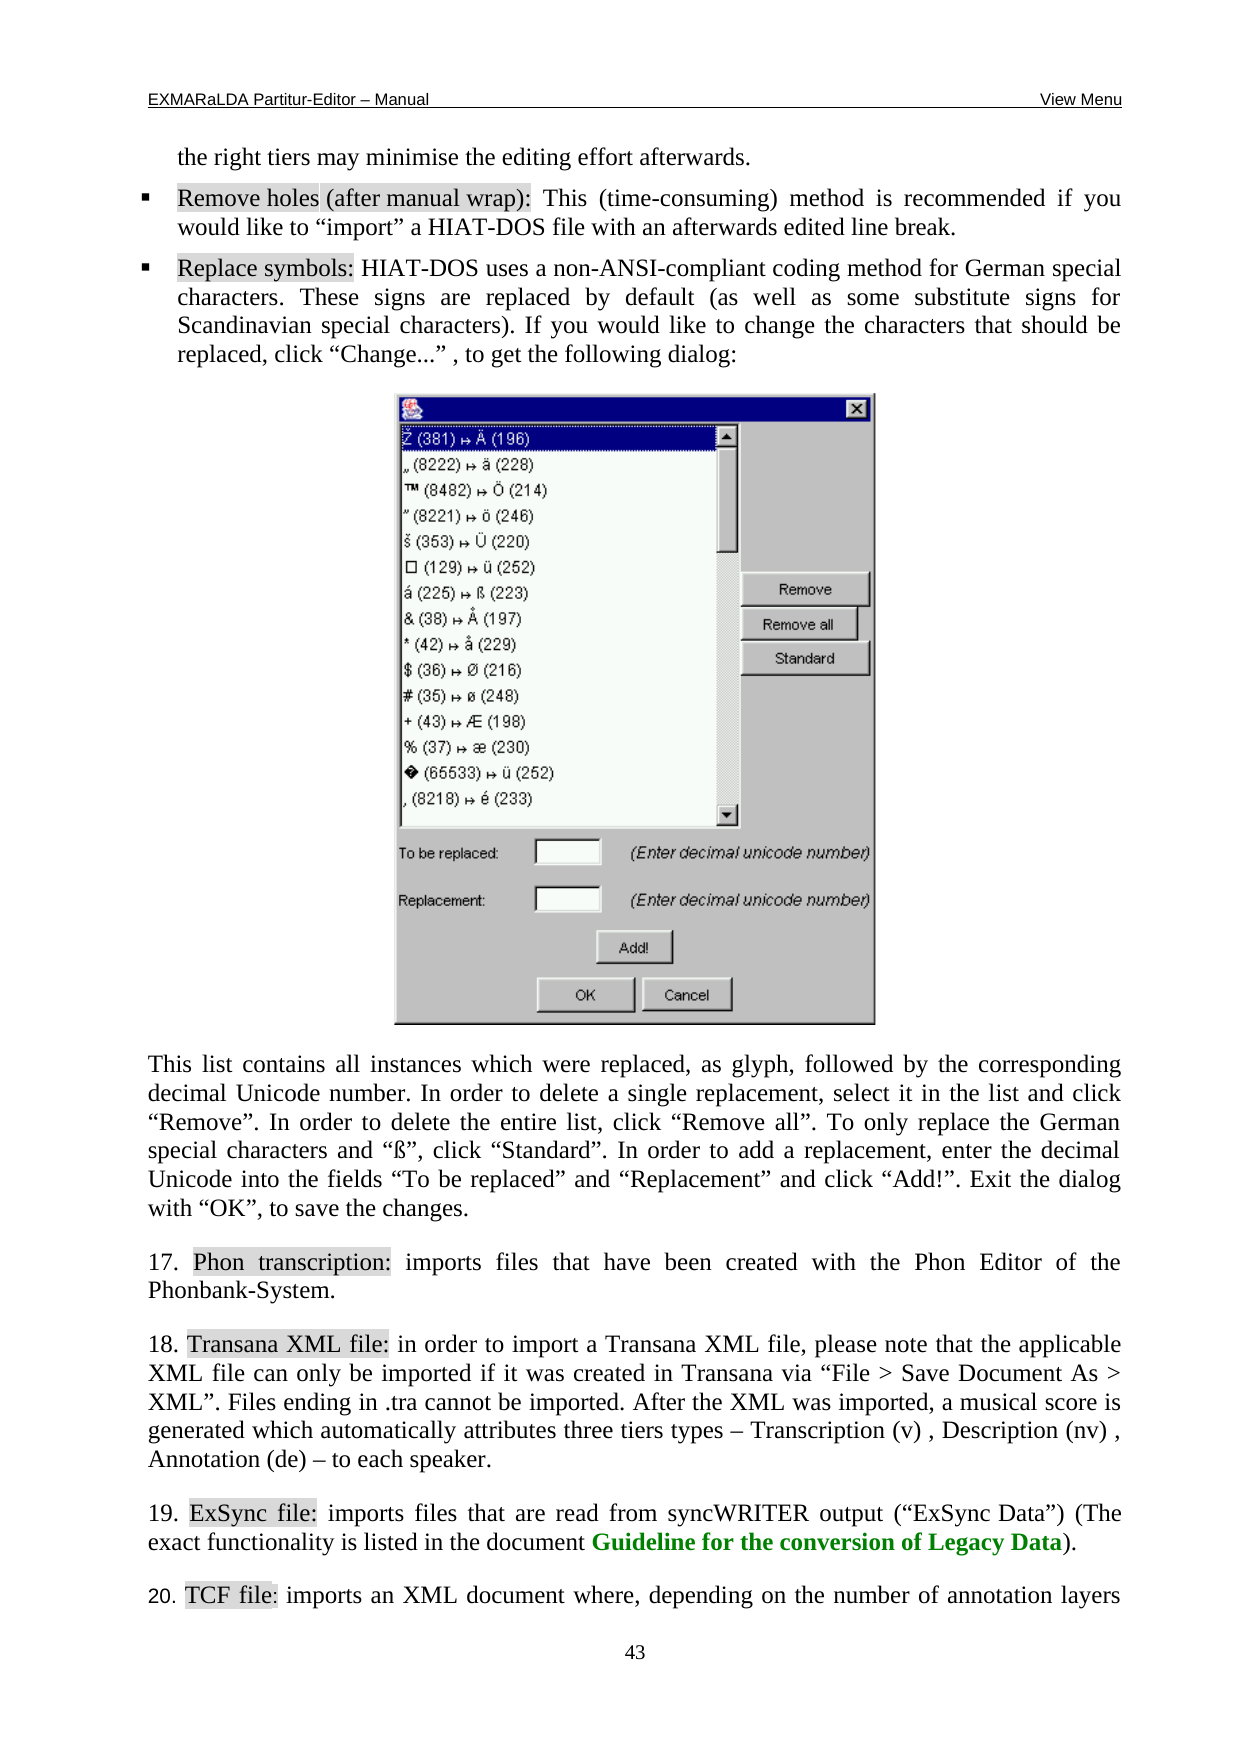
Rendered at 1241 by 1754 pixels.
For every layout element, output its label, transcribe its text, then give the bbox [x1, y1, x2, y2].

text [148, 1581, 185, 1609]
text 19. ExSync file: imports files that are read from syncWRITER output (“ExSync Data”) (The exact functionality is listed in the document Guideline for the conversion of Legacy Data). [148, 1498, 1122, 1556]
text 17. Phon transcription: imports files that have been created with the Phon Editor of the Phonbank-System. [148, 1247, 1122, 1304]
text Remove holes (after manual wrap): This (time-consuming) method is recommended if you would like to “import” a HIAT-DOS file with an afterwards edited line break. [139, 183, 1122, 241]
text Replace symbols: HIAT-DOS uses a non-ANSI-compliant coding method for German special characters. These signs are replaced by default (as well as some substitute signs for Scandinavian special characters). If you would like to change the characters that should be replaced, click “Change...” , to get the following dialog: [139, 253, 1122, 368]
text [139, 142, 1122, 171]
picture [394, 393, 876, 1025]
text 18. Transana XML file: in order to import a Transana XML file, please note that the applicable XML file can only be imported if it was created in Transana via “File > Save Document As > XML”. Files ending in .tra cannot be imported. After the XML was imported, a musical score is generated which automatically attributes three tiers types – Transcription (v) , Description (nv) , Annotation (de) – to each speaker. [148, 1329, 1122, 1473]
text This list contains all instances which were replaced, as glyph, followed by the corresponding decimal Unicode number. In order to delete a single replacement, select it in the list and click “Remove”. In order to delete the entire list, click “Remove all”. To only replace the German special characters and “ß”, click “Standard”. In order to add a replacement, enter the decimal Unicode into the fields “To be replaced” and “Replacement” and click “Add!”. Exit the dialog with “OK”, to save the changes. [148, 1049, 1122, 1222]
